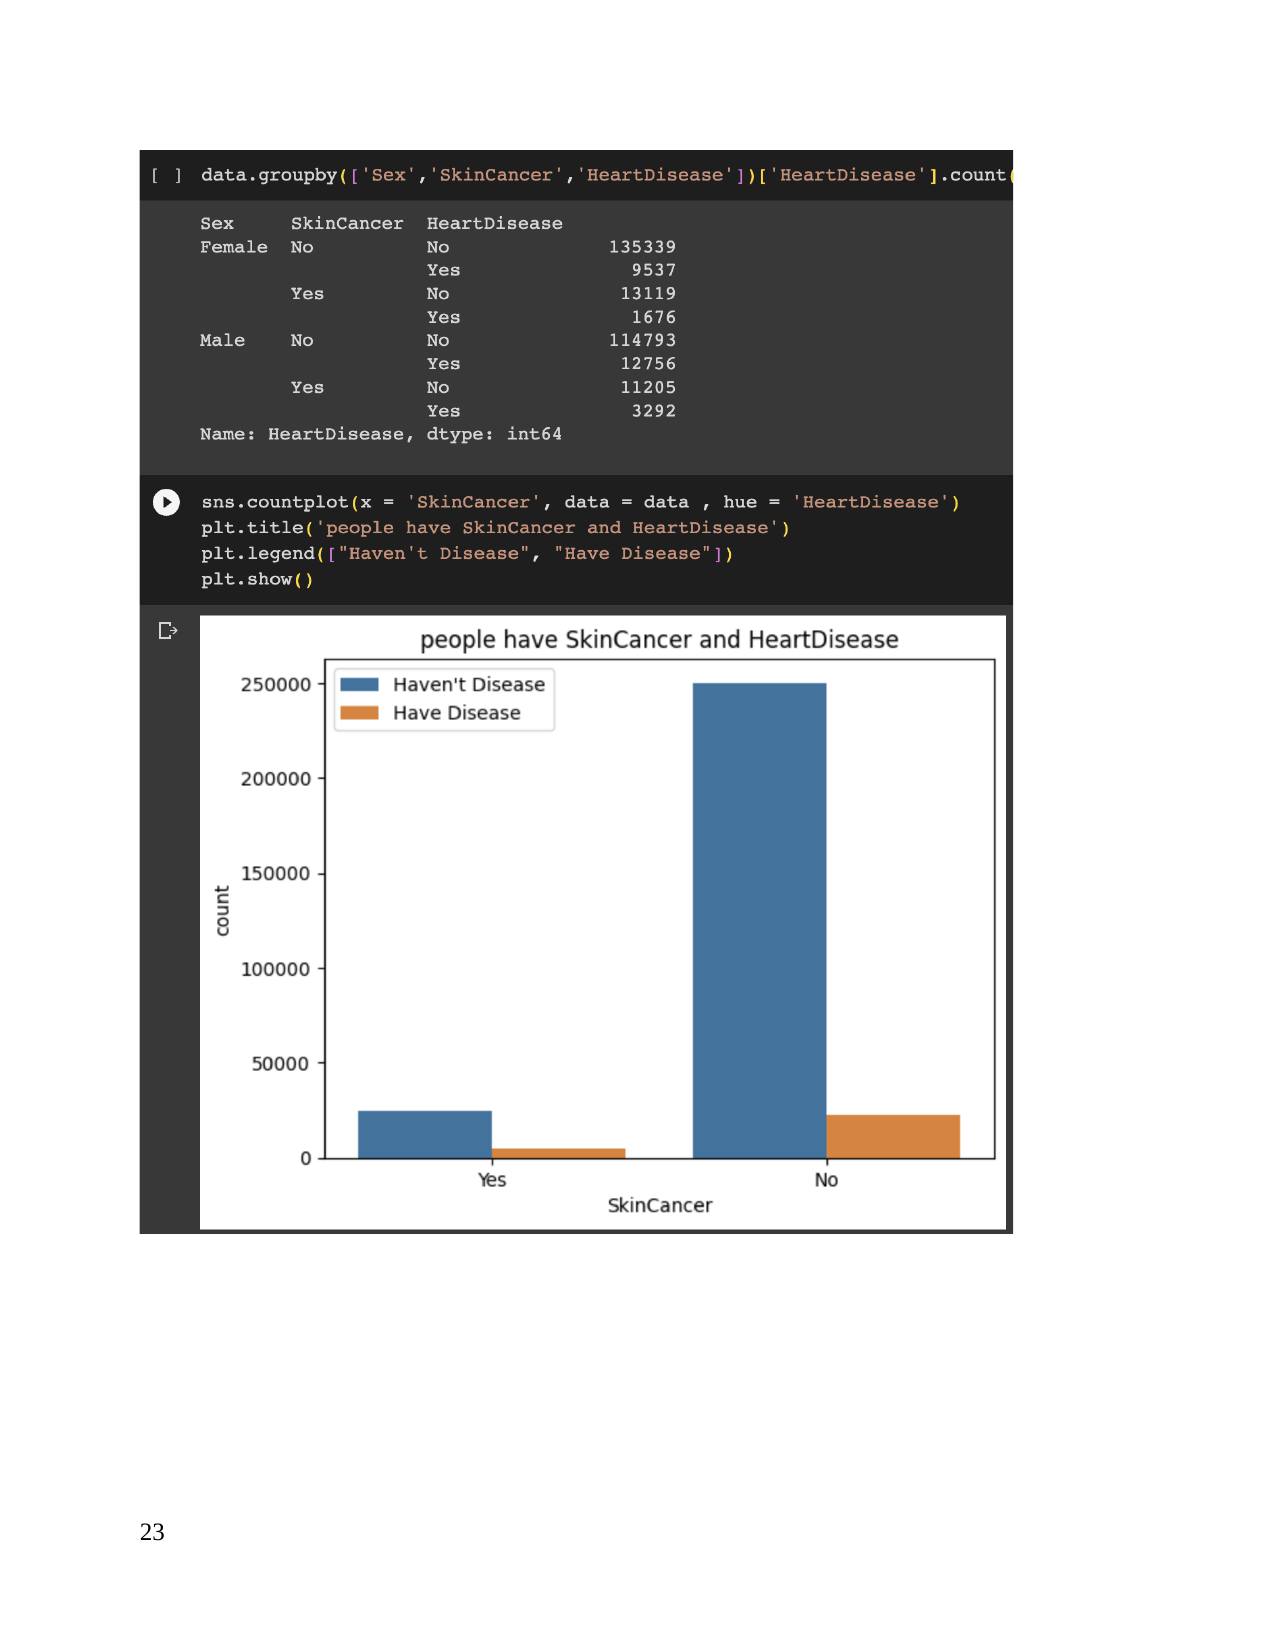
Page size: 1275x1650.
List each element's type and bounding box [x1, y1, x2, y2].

picture [139, 150, 1014, 1234]
